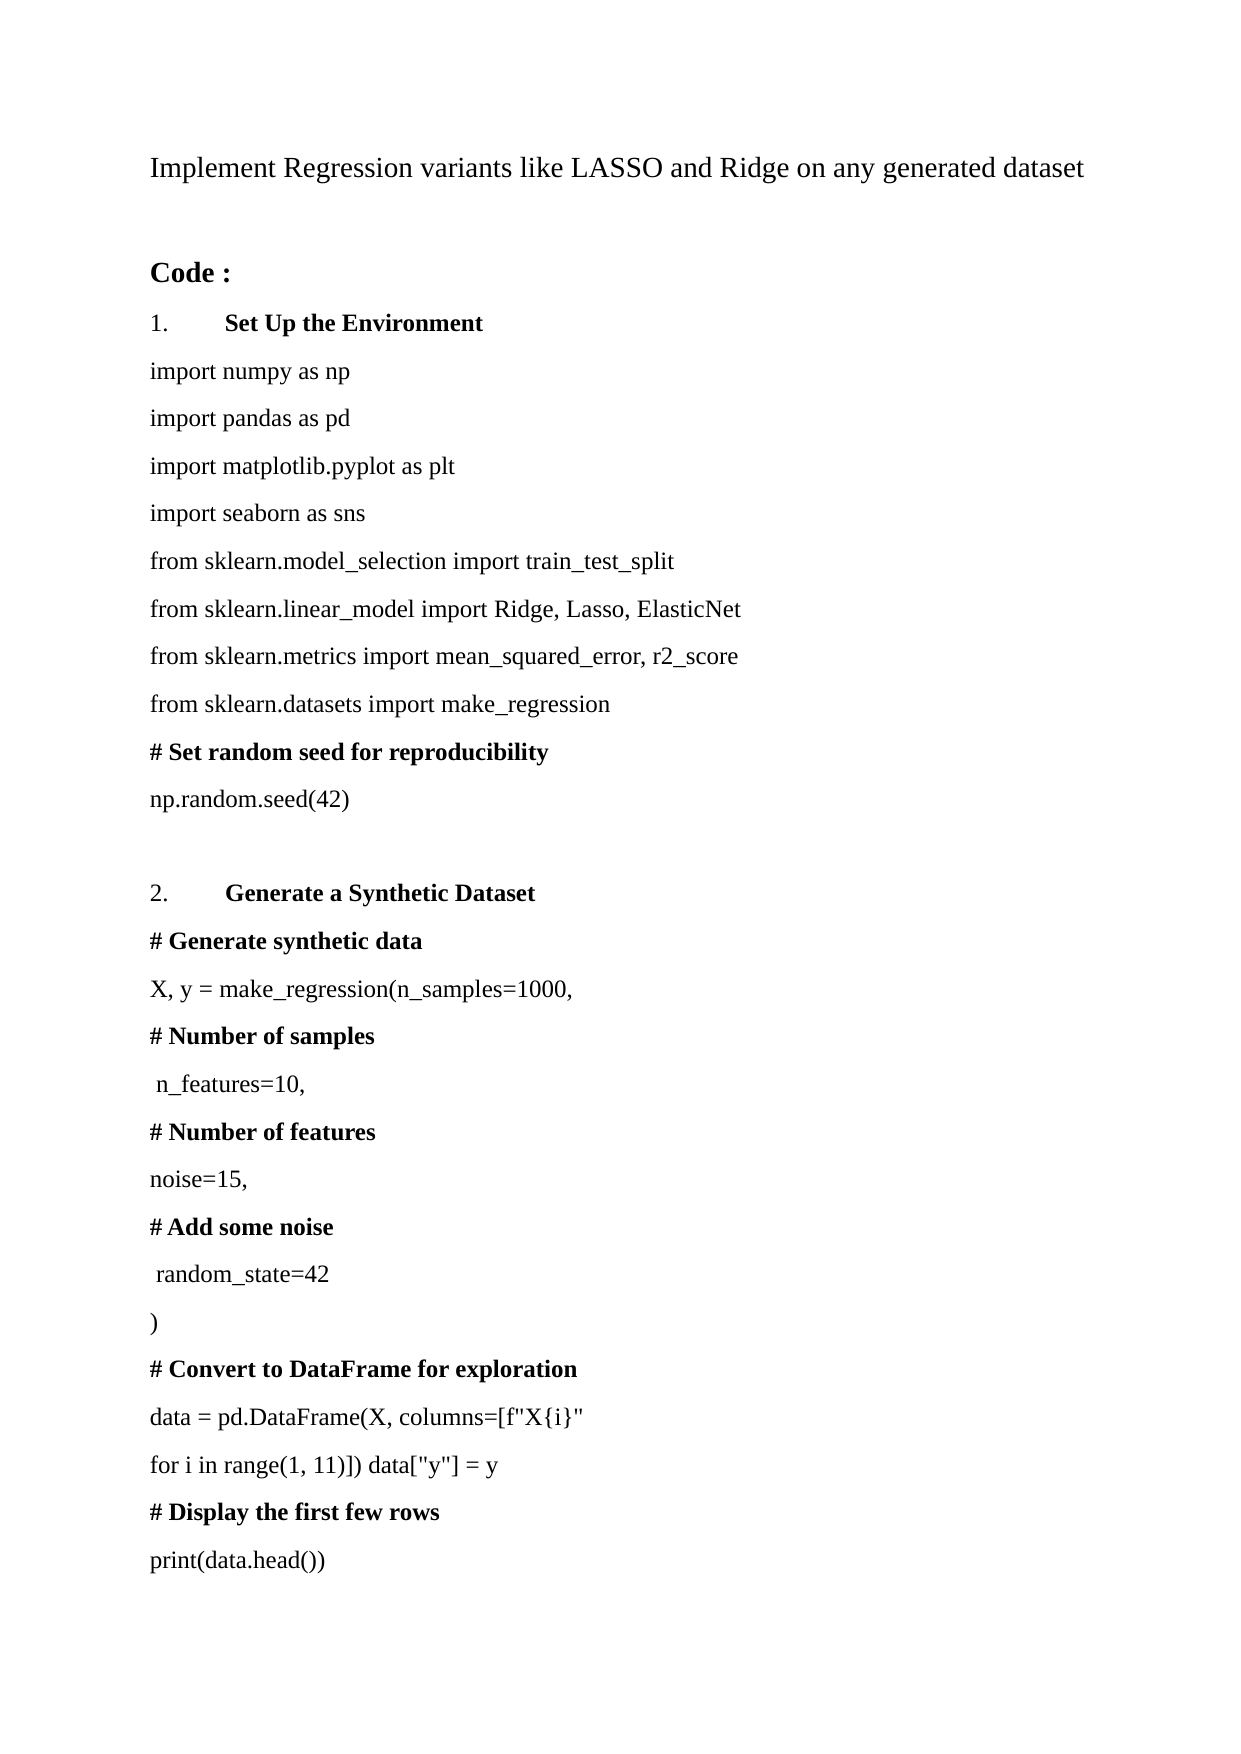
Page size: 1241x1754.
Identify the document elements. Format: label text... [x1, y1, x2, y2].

text from sklearn.datasets import make_regression [149, 689, 1088, 718]
text n_features=10, [149, 1069, 1088, 1098]
text import pandas as pd [149, 403, 1088, 432]
text import numpy as np [149, 356, 1088, 384]
text for i in range(1, 11)]) data["y"] = y [149, 1450, 1088, 1478]
text # Set random seed for reproducibility [149, 737, 1088, 765]
text from sklearn.model_selection import train_test_split [149, 546, 1088, 575]
text # Number of features [149, 1117, 1088, 1145]
text # Convert to DataFrame for exploration [149, 1354, 1088, 1383]
text X, y = make_regression(n_samples=1000, [149, 974, 1088, 1002]
text from sklearn.metrics import mean_squared_error, r2_score [149, 641, 1088, 670]
text data = pd.DataFrame(X, columns=[f"X{i}" [149, 1402, 1088, 1431]
text import seaborn as sns [149, 498, 1088, 527]
list Set Up the Environment [149, 308, 1088, 337]
text Implement Regression variants like LASSO and Ridge on any generated dataset [149, 150, 1088, 183]
text # Generate synthetic data [149, 926, 1088, 955]
text noise=15, [149, 1164, 1088, 1193]
text np.random.seed(42) [149, 784, 1088, 813]
text from sklearn.linear_model import Ridge, Lasso, ElasticNet [149, 594, 1088, 622]
text ) [149, 1307, 1088, 1336]
text # Display the first few rows [149, 1497, 1088, 1526]
text # Add some noise [149, 1212, 1088, 1241]
text # Number of samples [149, 1021, 1088, 1050]
text Code : [149, 255, 1088, 289]
text random_state=42 [149, 1259, 1088, 1288]
text 2. Generate a Synthetic Dataset [149, 878, 1088, 907]
text import matplotlib.pyplot as plt [149, 451, 1088, 480]
text print(data.head()) [149, 1545, 1088, 1574]
